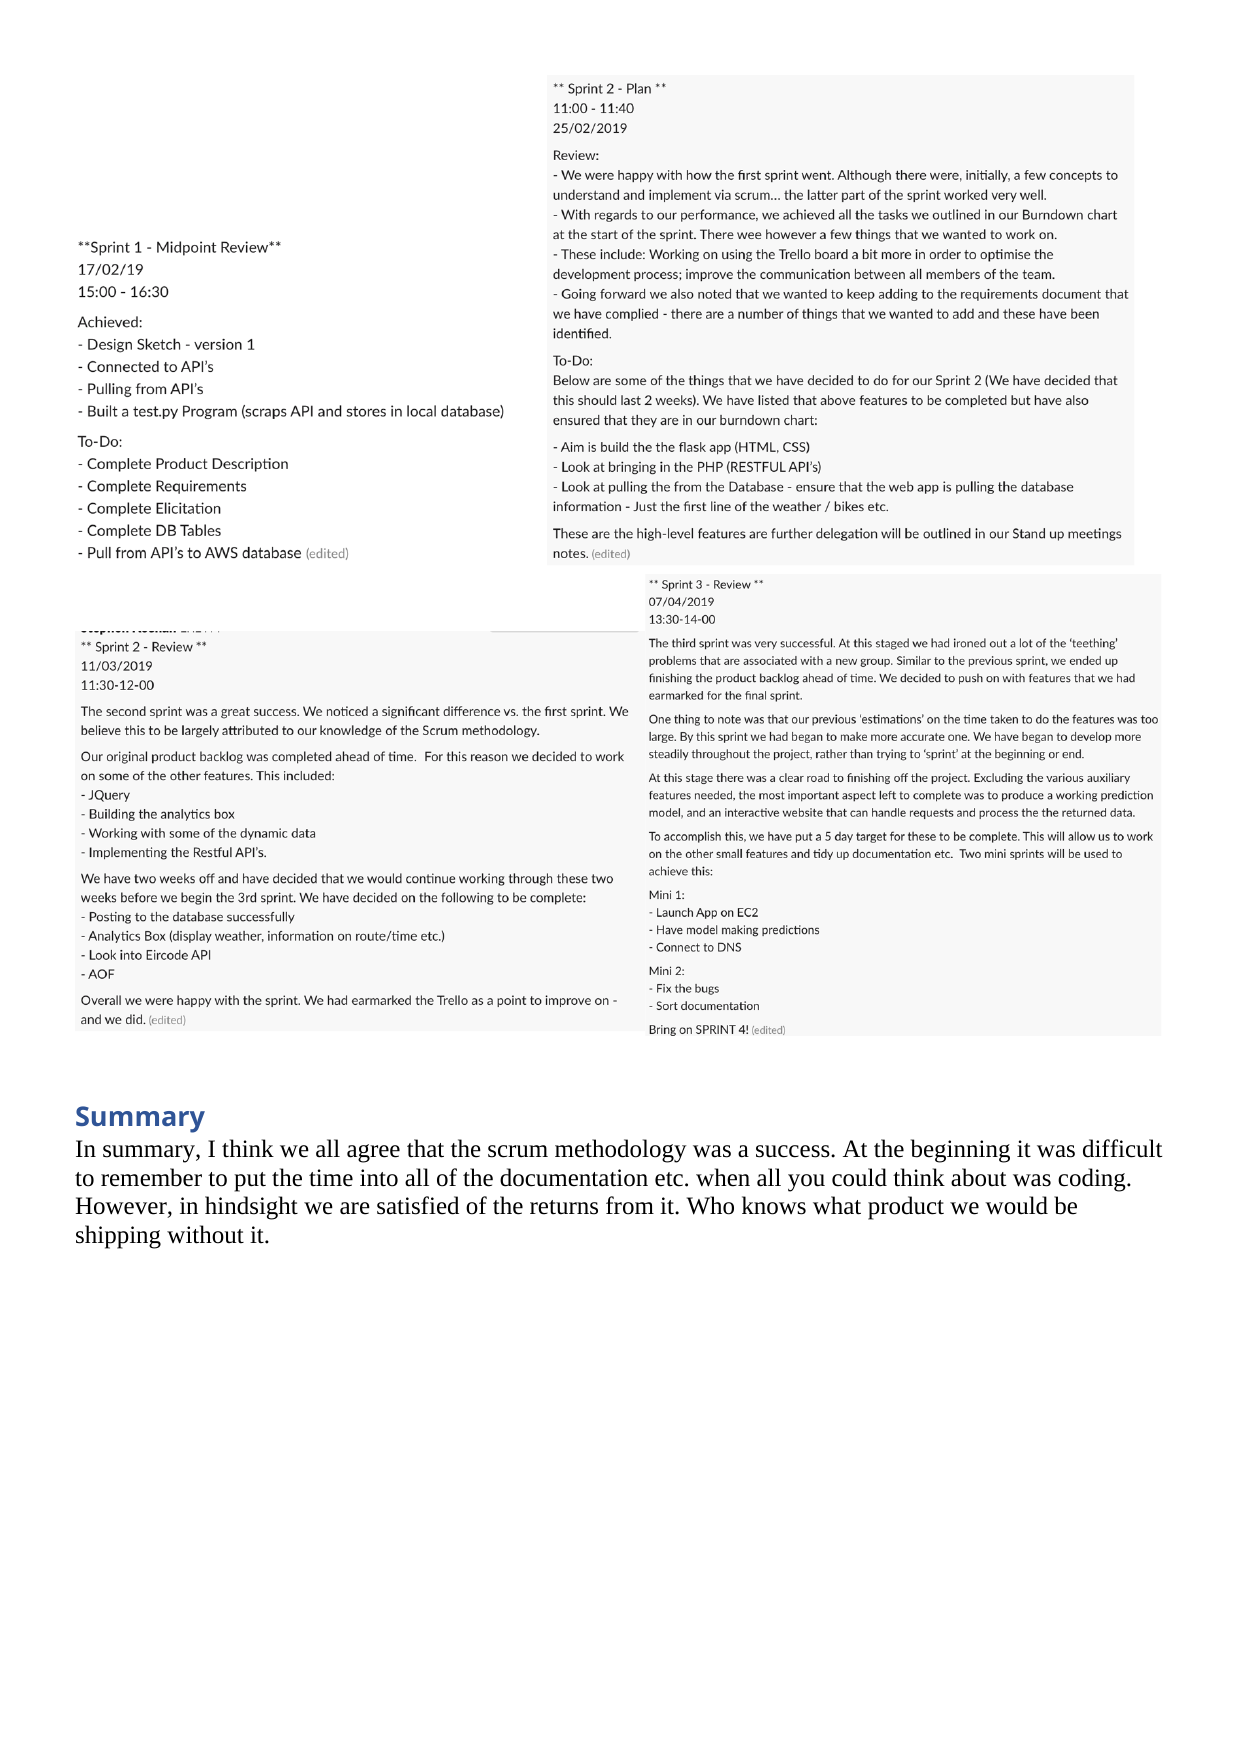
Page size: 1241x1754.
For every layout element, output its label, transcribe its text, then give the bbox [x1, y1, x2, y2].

text In summary, I think we all agree that the scrum methodology was a success. At the beginning it was difficult to remember to put the time into all of the documentation etc. when all you could think about was coding. However, in hindsight we are satisfied of the returns from it. Who knows what product we would be shipping without it. [75, 1134, 1165, 1249]
subtitle Summary [75, 1097, 1165, 1134]
picture [75, 75, 1162, 1036]
